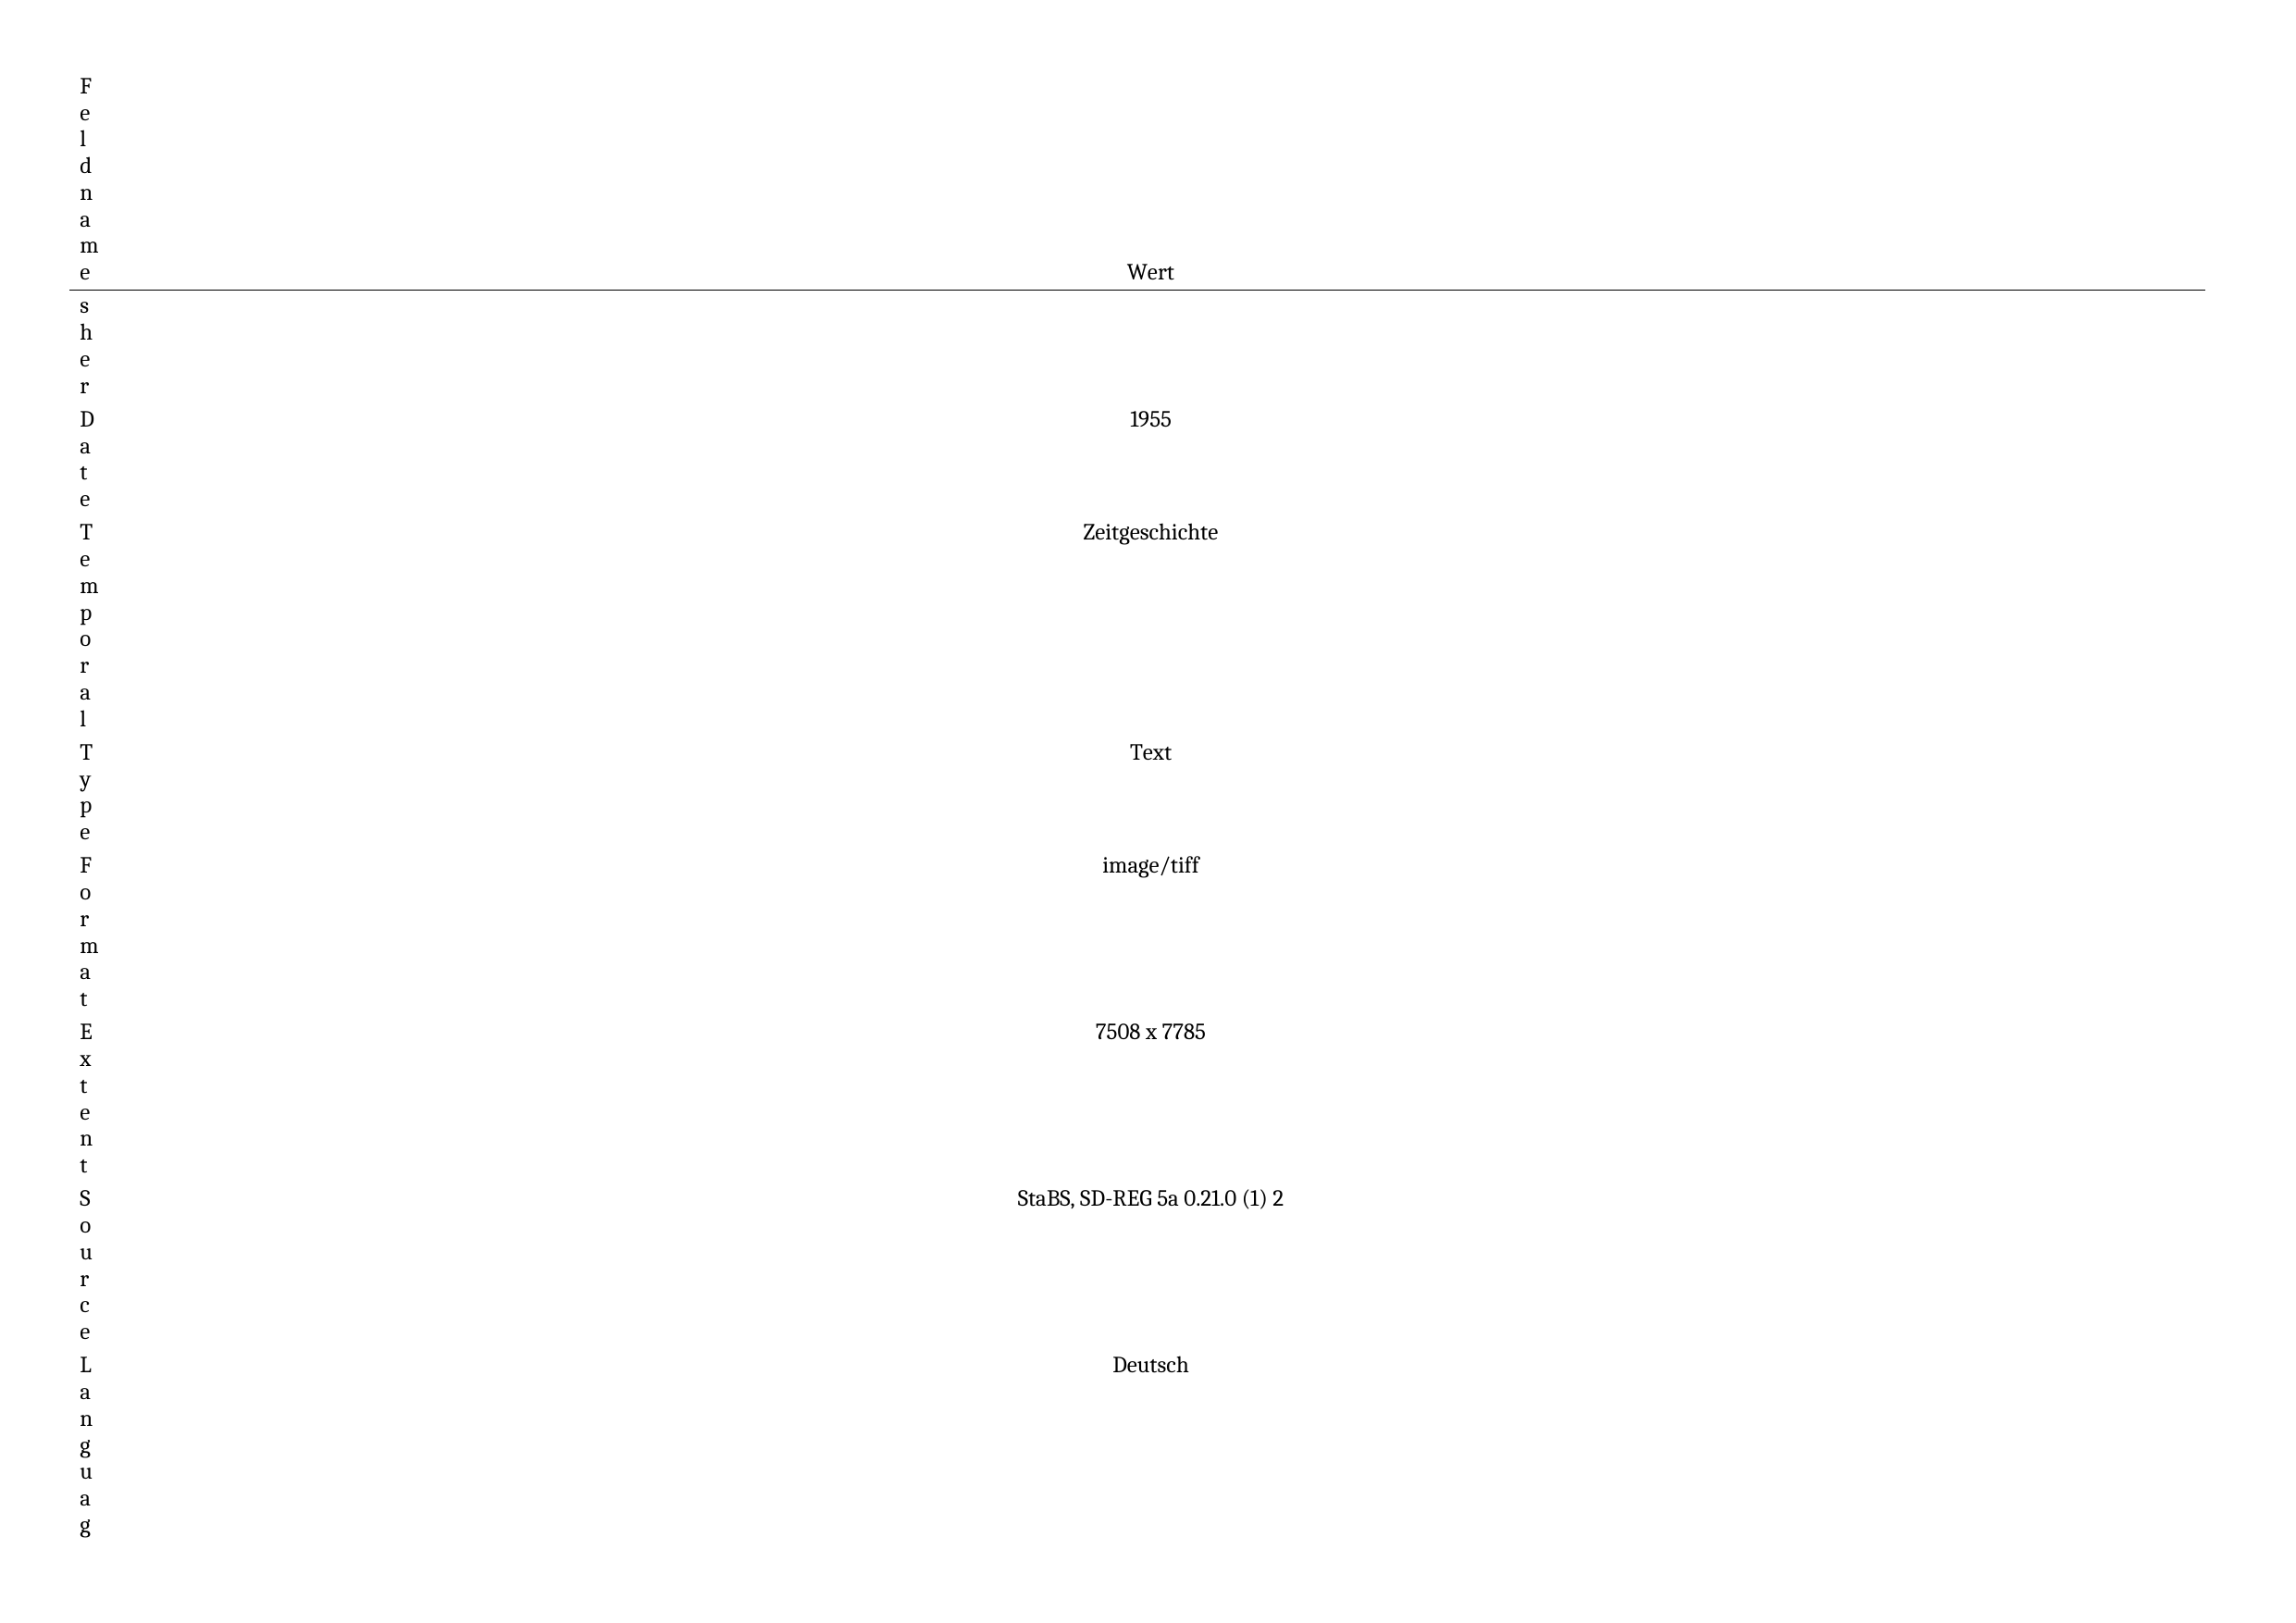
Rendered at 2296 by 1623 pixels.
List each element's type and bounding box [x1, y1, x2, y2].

table_header [59, 69, 2215, 1538]
